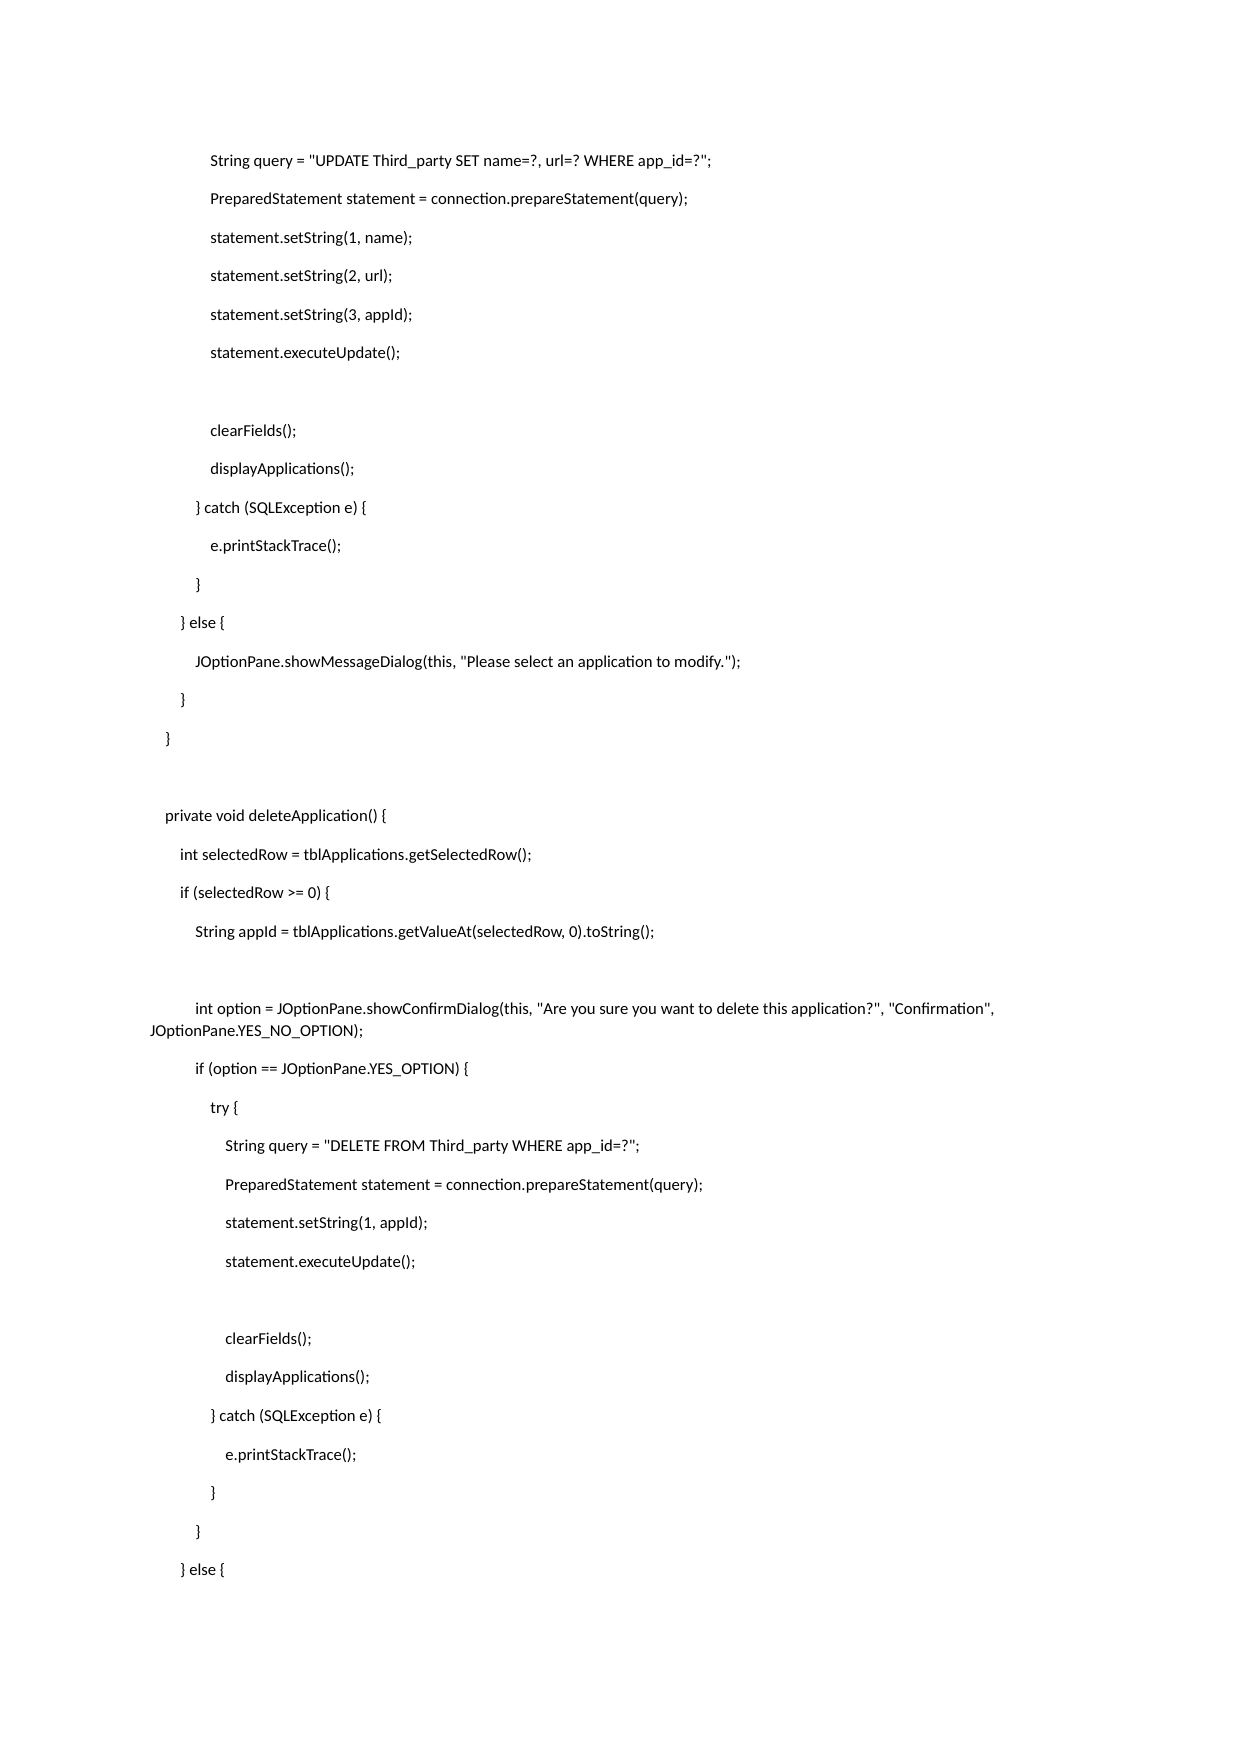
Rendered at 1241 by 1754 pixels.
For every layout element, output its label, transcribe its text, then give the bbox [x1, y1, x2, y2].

text } else { [150, 612, 1090, 633]
text String query = "UPDATE Third_party SET name=?, url=? WHERE app_id=?"; [150, 150, 1090, 170]
text e.printStackTrace(); [150, 1444, 1090, 1464]
text } [150, 1521, 1090, 1541]
text displayApplications(); [150, 458, 1090, 479]
text } catch (SQLException e) { [150, 1405, 1090, 1426]
text if (option == JOptionPane.YES_OPTION) { [150, 1058, 1090, 1079]
text private void deleteApplication() { [150, 805, 1090, 826]
text statement.executeUpdate(); [150, 343, 1090, 363]
text statement.setString(1, appId); [150, 1212, 1090, 1233]
text String query = "DELETE FROM Third_party WHERE app_id=?"; [150, 1135, 1090, 1156]
text } [150, 574, 1090, 594]
text int option = JOptionPane.showConfirmDialog(this, "Are you sure you want to delete this application?", "Confirmation", JOptionPane.YES_NO_OPTION); [150, 998, 1090, 1040]
text } [150, 728, 1090, 748]
text PreparedStatement statement = connection.prepareStatement(query); [150, 1174, 1090, 1194]
text } [150, 1482, 1090, 1503]
text } else { [150, 1559, 1090, 1580]
text displayApplications(); [150, 1367, 1090, 1387]
text String appId = tblApplications.getValueAt(selectedRow, 0).toString(); [150, 921, 1090, 941]
text statement.executeUpdate(); [150, 1251, 1090, 1271]
text JOptionPane.showMessageDialog(this, "Please select an application to modify."); [150, 651, 1090, 671]
text } [150, 689, 1090, 710]
text statement.setString(1, name); [150, 227, 1090, 247]
text clearFields(); [150, 1328, 1090, 1348]
text e.printStackTrace(); [150, 535, 1090, 556]
text if (selectedRow >= 0) { [150, 882, 1090, 903]
text } catch (SQLException e) { [150, 497, 1090, 517]
text try { [150, 1097, 1090, 1117]
text PreparedStatement statement = connection.prepareStatement(query); [150, 188, 1090, 209]
text int selectedRow = tblApplications.getSelectedRow(); [150, 844, 1090, 864]
text statement.setString(3, appId); [150, 304, 1090, 324]
text clearFields(); [150, 420, 1090, 440]
text statement.setString(2, url); [150, 266, 1090, 286]
